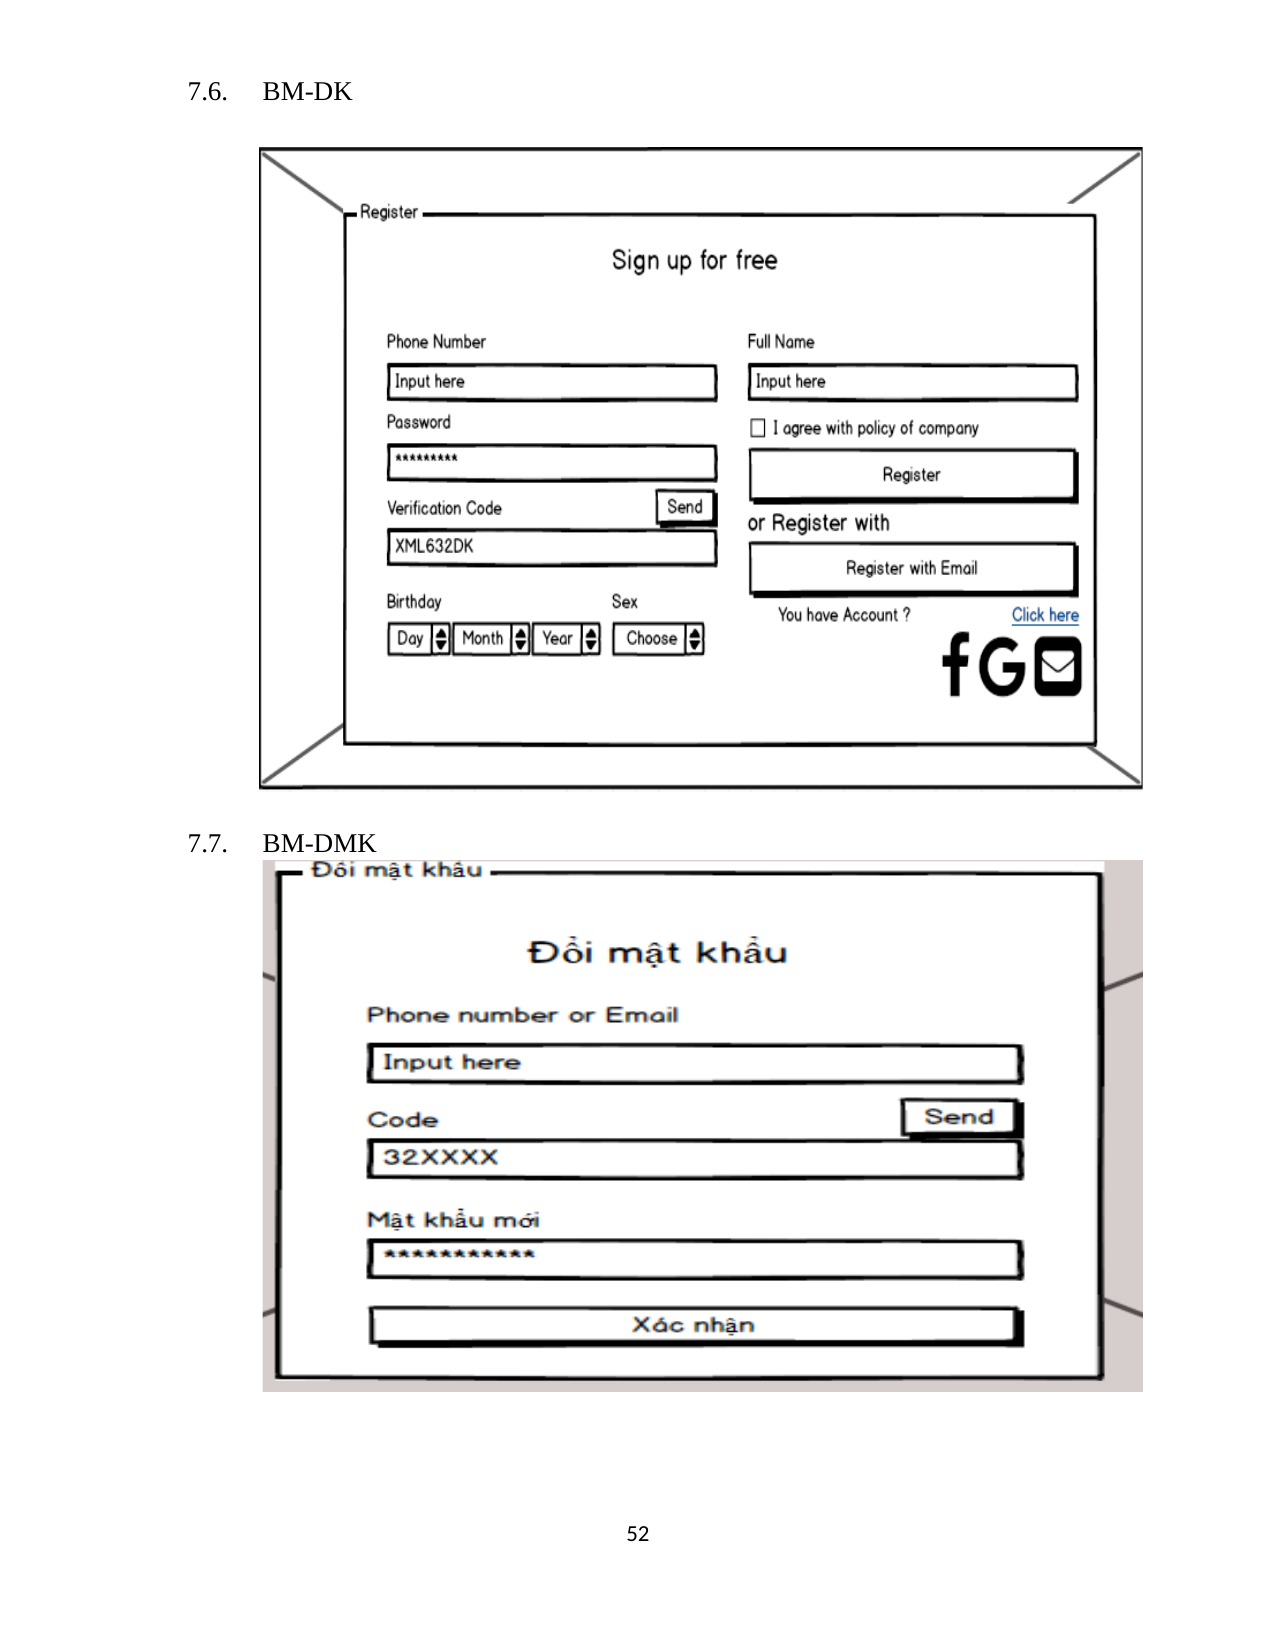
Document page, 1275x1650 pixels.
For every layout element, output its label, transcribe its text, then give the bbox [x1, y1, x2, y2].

list BM-DK [187, 75, 1200, 106]
list BM-DMK [187, 827, 1200, 858]
picture [262, 860, 1143, 1392]
picture [259, 147, 1143, 792]
